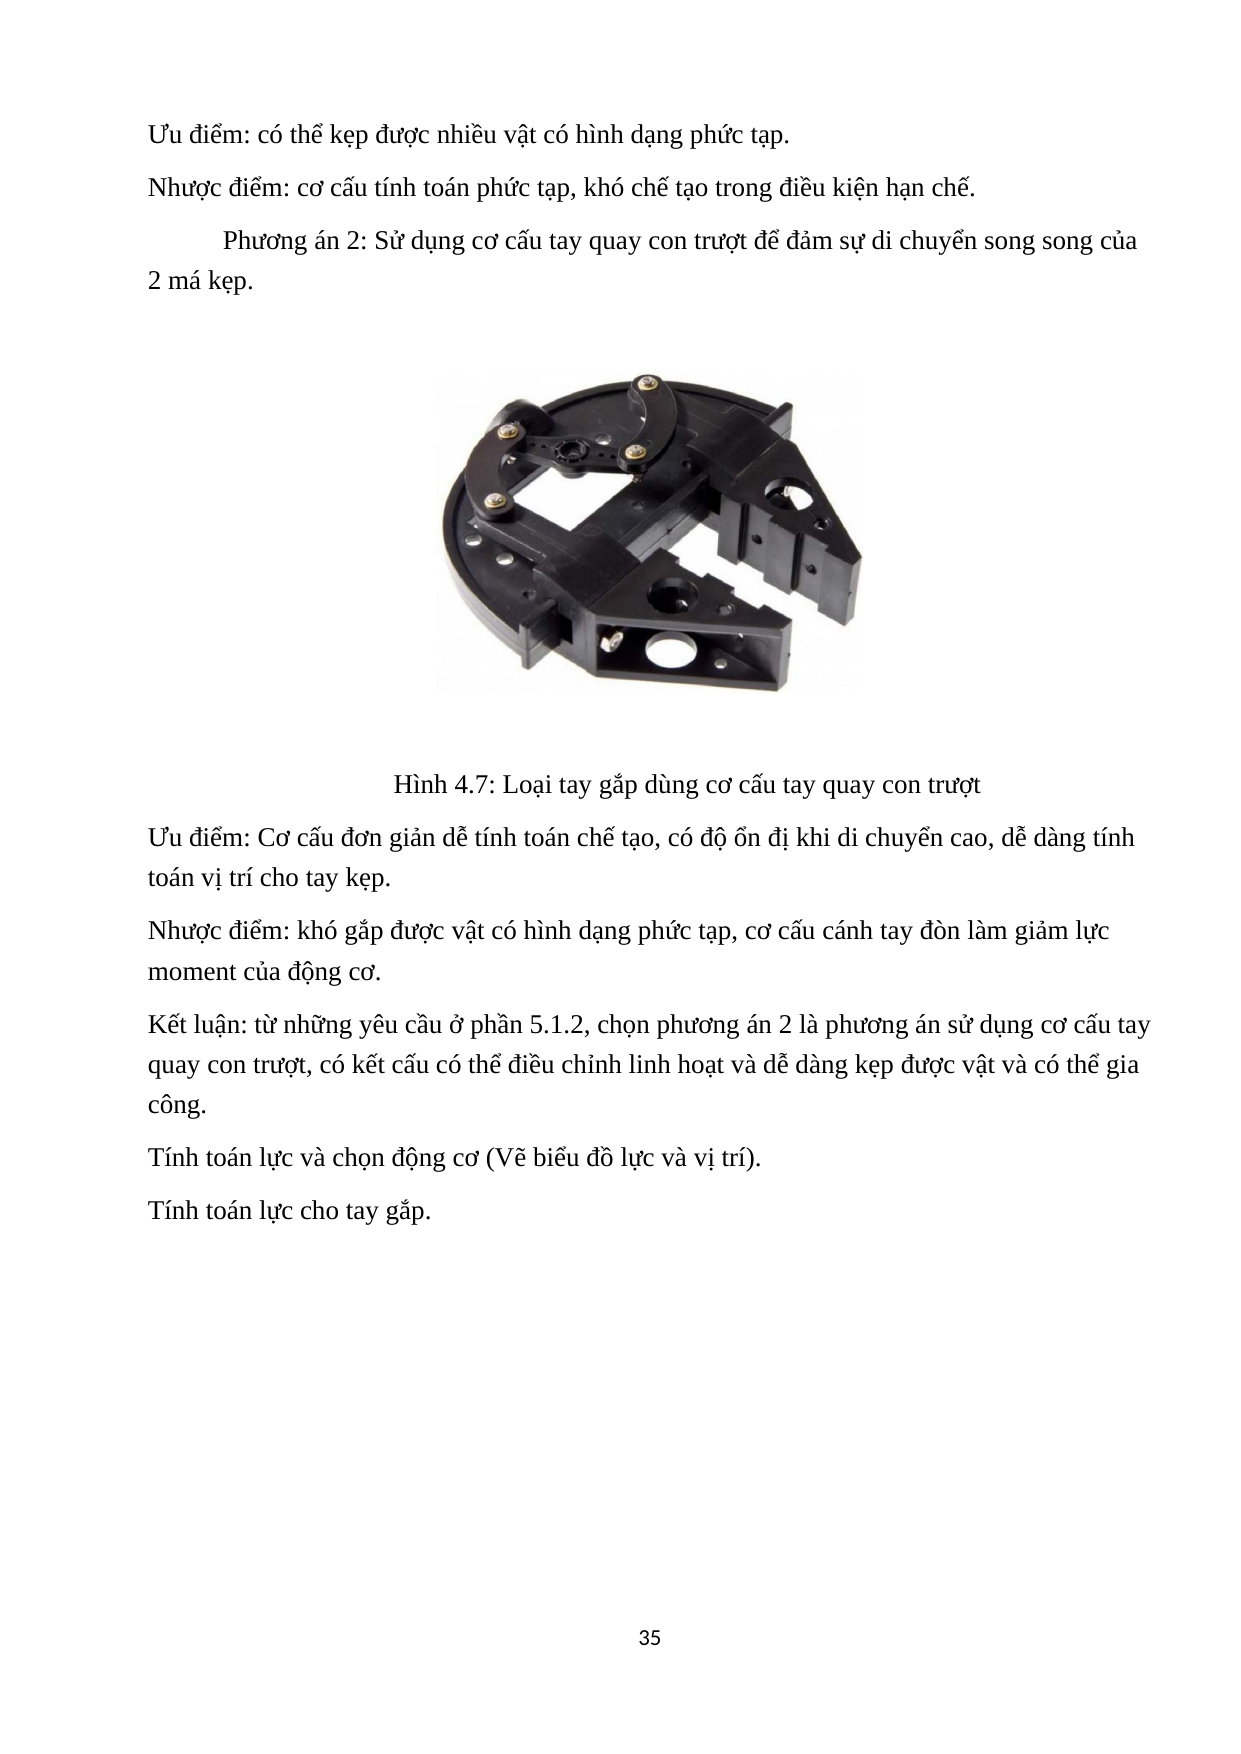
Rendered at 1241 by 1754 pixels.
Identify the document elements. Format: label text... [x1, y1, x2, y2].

text Kết luận: từ những yêu cầu ở phần 5.1.2, chọn phương án 2 là phương án sử dụng cơ cấu tay quay con trượt, có kết cấu có thể điều chỉnh linh hoạt và dễ dàng kẹp được vật và có thể gia công. [148, 1008, 1152, 1120]
list Hình 4.7: Loại tay gắp dùng cơ cấu tay quay con trượt [223, 768, 1152, 799]
text Nhược điểm: cơ cấu tính toán phức tạp, khó chế tạo trong điều kiện hạn chế. [148, 171, 1152, 202]
picture [434, 317, 865, 748]
text Ưu điểm: Cơ cấu đơn giản dễ tính toán chế tạo, có độ ổn đị khi di chuyển cao, dễ dàng tính toán vị trí cho tay kẹp. [148, 821, 1152, 893]
text Phương án 2: Sử dụng cơ cấu tay quay con trượt để đảm sự di chuyển song song của 2 má kẹp. [148, 224, 1152, 296]
text Nhược điểm: khó gắp được vật có hình dạng phức tạp, cơ cấu cánh tay đòn làm giảm lực moment của động cơ. [148, 914, 1152, 986]
text Tính toán lực và chọn động cơ (Vẽ biểu đồ lực và vị trí). [148, 1141, 1152, 1173]
text Ưu điểm: có thể kẹp được nhiều vật có hình dạng phức tạp. [148, 118, 1152, 149]
text Tính toán lực cho tay gắp. [148, 1194, 1152, 1226]
